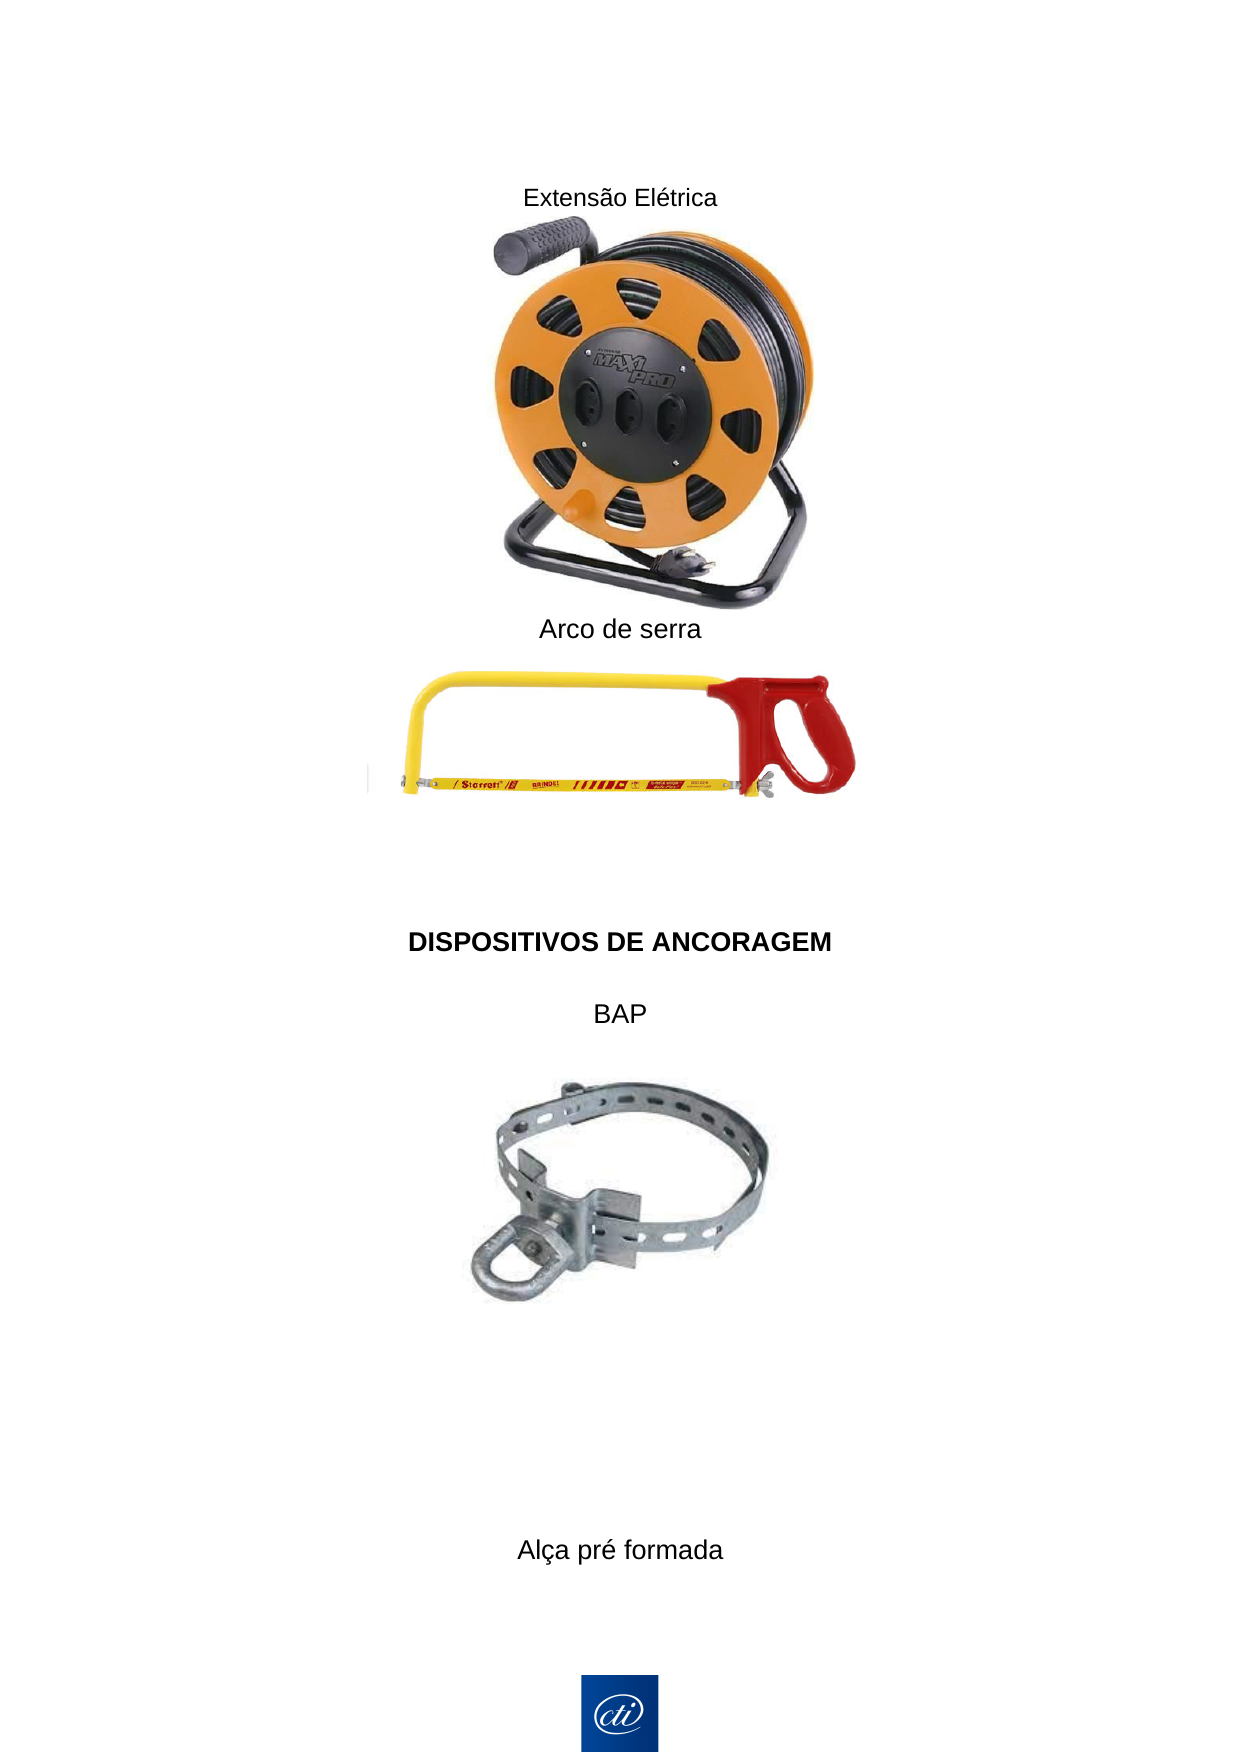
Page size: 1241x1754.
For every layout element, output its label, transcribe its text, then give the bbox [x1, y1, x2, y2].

text Extensão Elétrica [150, 183, 1090, 212]
text Arco de serra [150, 613, 1090, 644]
text DISPOSITIVOS DE ANCORAGEM [150, 926, 1090, 957]
picture [367, 649, 874, 862]
picture [423, 216, 817, 610]
picture [461, 1033, 779, 1351]
picture [581, 1675, 659, 1752]
text BAP [150, 998, 1090, 1029]
text Alça pré formada [150, 1534, 1090, 1566]
